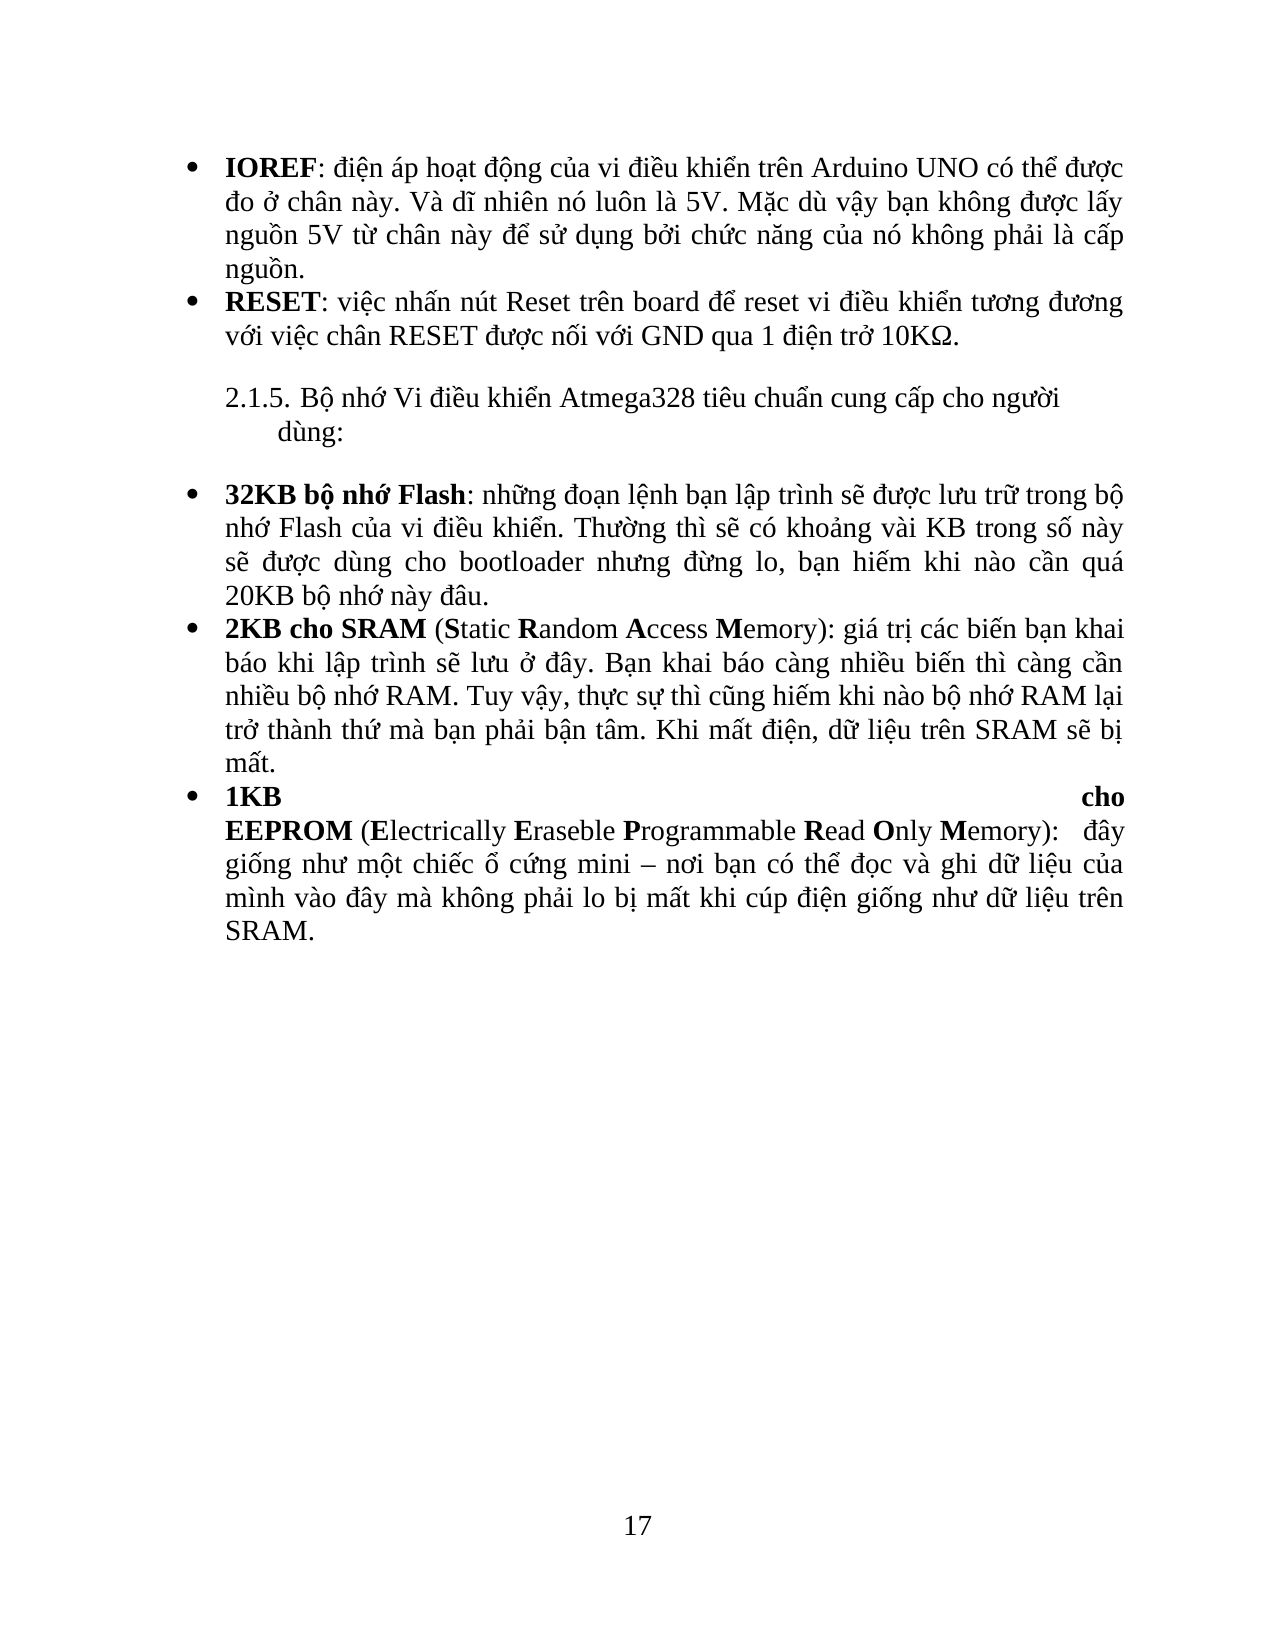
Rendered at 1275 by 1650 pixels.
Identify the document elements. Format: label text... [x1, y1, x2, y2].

list 2KB cho SRAM (Static Random Access Memory): giá trị các biến bạn khai báo khi lập trình sẽ lưu ở đây. Bạn khai báo càng nhiều biến thì càng cần nhiều bộ nhớ RAM. Tuy vậy, thực sự thì cũng hiếm khi nào bộ nhớ RAM lại trở thành thứ mà bạn phải bận tâm. Khi mất điện, dữ liệu trên SRAM sẽ bị mất. [187, 611, 1125, 779]
list RESET: việc nhấn nút Reset trên board để reset vi điều khiển tương đương với việc chân RESET được nối với GND qua 1 điện trở 10KΩ. [187, 284, 1125, 351]
list 32KB bộ nhớ Flash: những đoạn lệnh bạn lập trình sẽ được lưu trữ trong bộ nhớ Flash của vi điều khiển. Thường thì sẽ có khoảng vài KB trong số này sẽ được dùng cho bootloader nhưng đừng lo, bạn hiếm khi nào cần quá 20KB bộ nhớ này đâu. [187, 477, 1125, 611]
subtitle Bộ nhớ Vi điều khiển Atmega328 tiêu chuẩn cung cấp cho người dùng: [225, 381, 1125, 448]
list 1KB cho EEPROM (Electrically Eraseble Programmable Read Only Memory): đây giống như một chiếc ổ cứng mini – nơi bạn có thể đọc và ghi dữ liệu của mình vào đây mà không phải lo bị mất khi cúp điện giống như dữ liệu trên SRAM. [187, 779, 1125, 947]
list IOREF: điện áp hoạt động của vi điều khiển trên Arduino UNO có thể được đo ở chân này. Và dĩ nhiên nó luôn là 5V. Mặc dù vậy bạn không được lấy nguồn 5V từ chân này để sử dụng bởi chức năng của nó không phải là cấp nguồn. [187, 150, 1125, 284]
